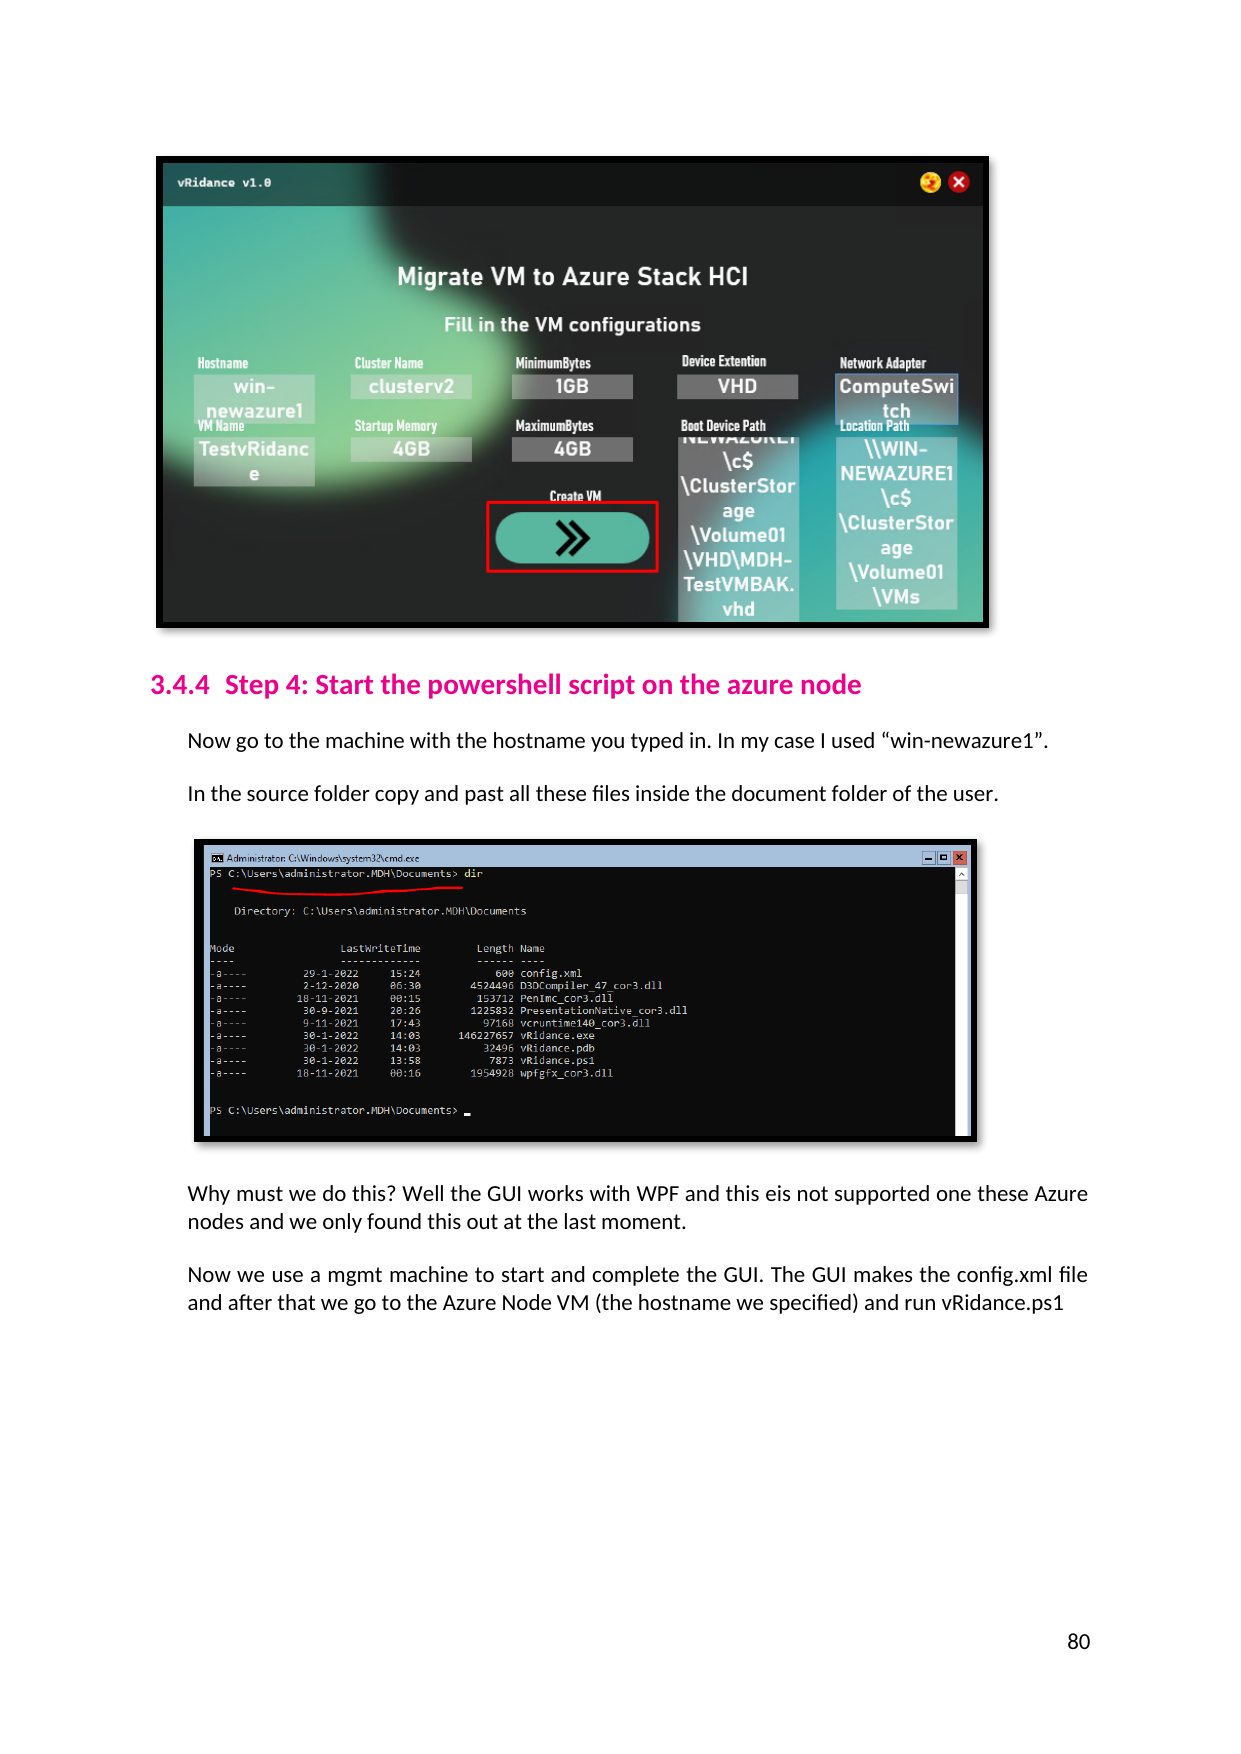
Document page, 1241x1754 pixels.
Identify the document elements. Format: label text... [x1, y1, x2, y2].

text Why must we do this? Well the GUI works with WPF and this eis not supported one these Azure nodes and we only found this out at the last moment. [187, 1179, 1090, 1236]
picture [200, 845, 971, 1136]
subtitle Step 4: Start the powershell script on the azure node [150, 666, 1090, 701]
picture [163, 163, 983, 622]
text Now go to the machine with the hostname you typed in. In my case I used “win-newazure1”. [187, 726, 1090, 754]
text Now we use a mgmt machine to start and complete the GUI. The GUI makes the config.xml file and after that we go to the Azure Node VM (the hostname we specified) and run vRidance.ps1 [187, 1261, 1090, 1317]
text In the source folder copy and past all these files inside the document folder of the user. [187, 779, 1090, 807]
